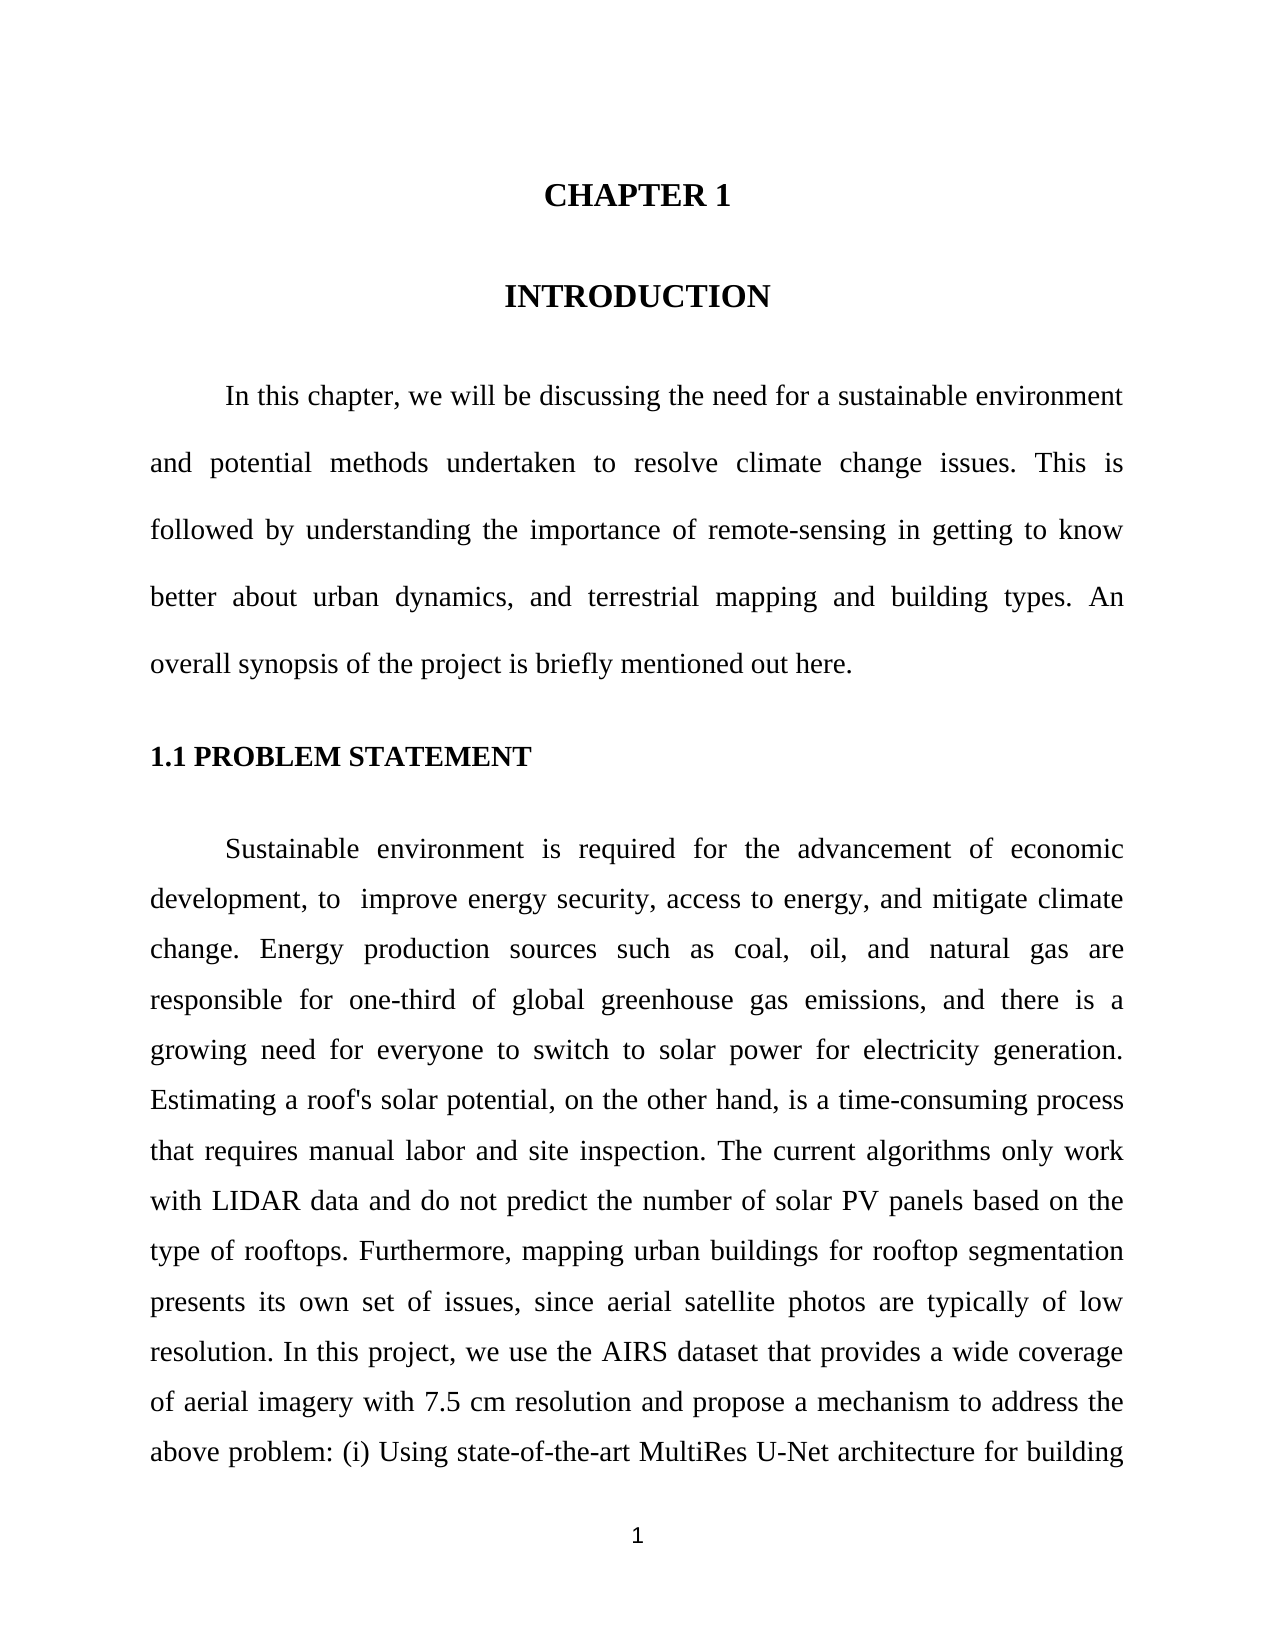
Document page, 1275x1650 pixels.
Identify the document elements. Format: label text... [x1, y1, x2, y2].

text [150, 831, 1125, 1468]
text In this chapter, we will be discussing the need for a sustainable environment and potential methods undertaken to resolve climate change issues. This is followed by understanding the importance of remote-sensing in getting to know better about urban dynamics, and terrestrial mapping and building types. An overall synopsis of the project is briefly mentioned out here. [150, 378, 1125, 680]
text CHAPTER 1 [150, 175, 1125, 213]
text 1.1 PROBLEM STATEMENT [150, 739, 1125, 772]
text INTRODUCTION [150, 277, 1125, 315]
